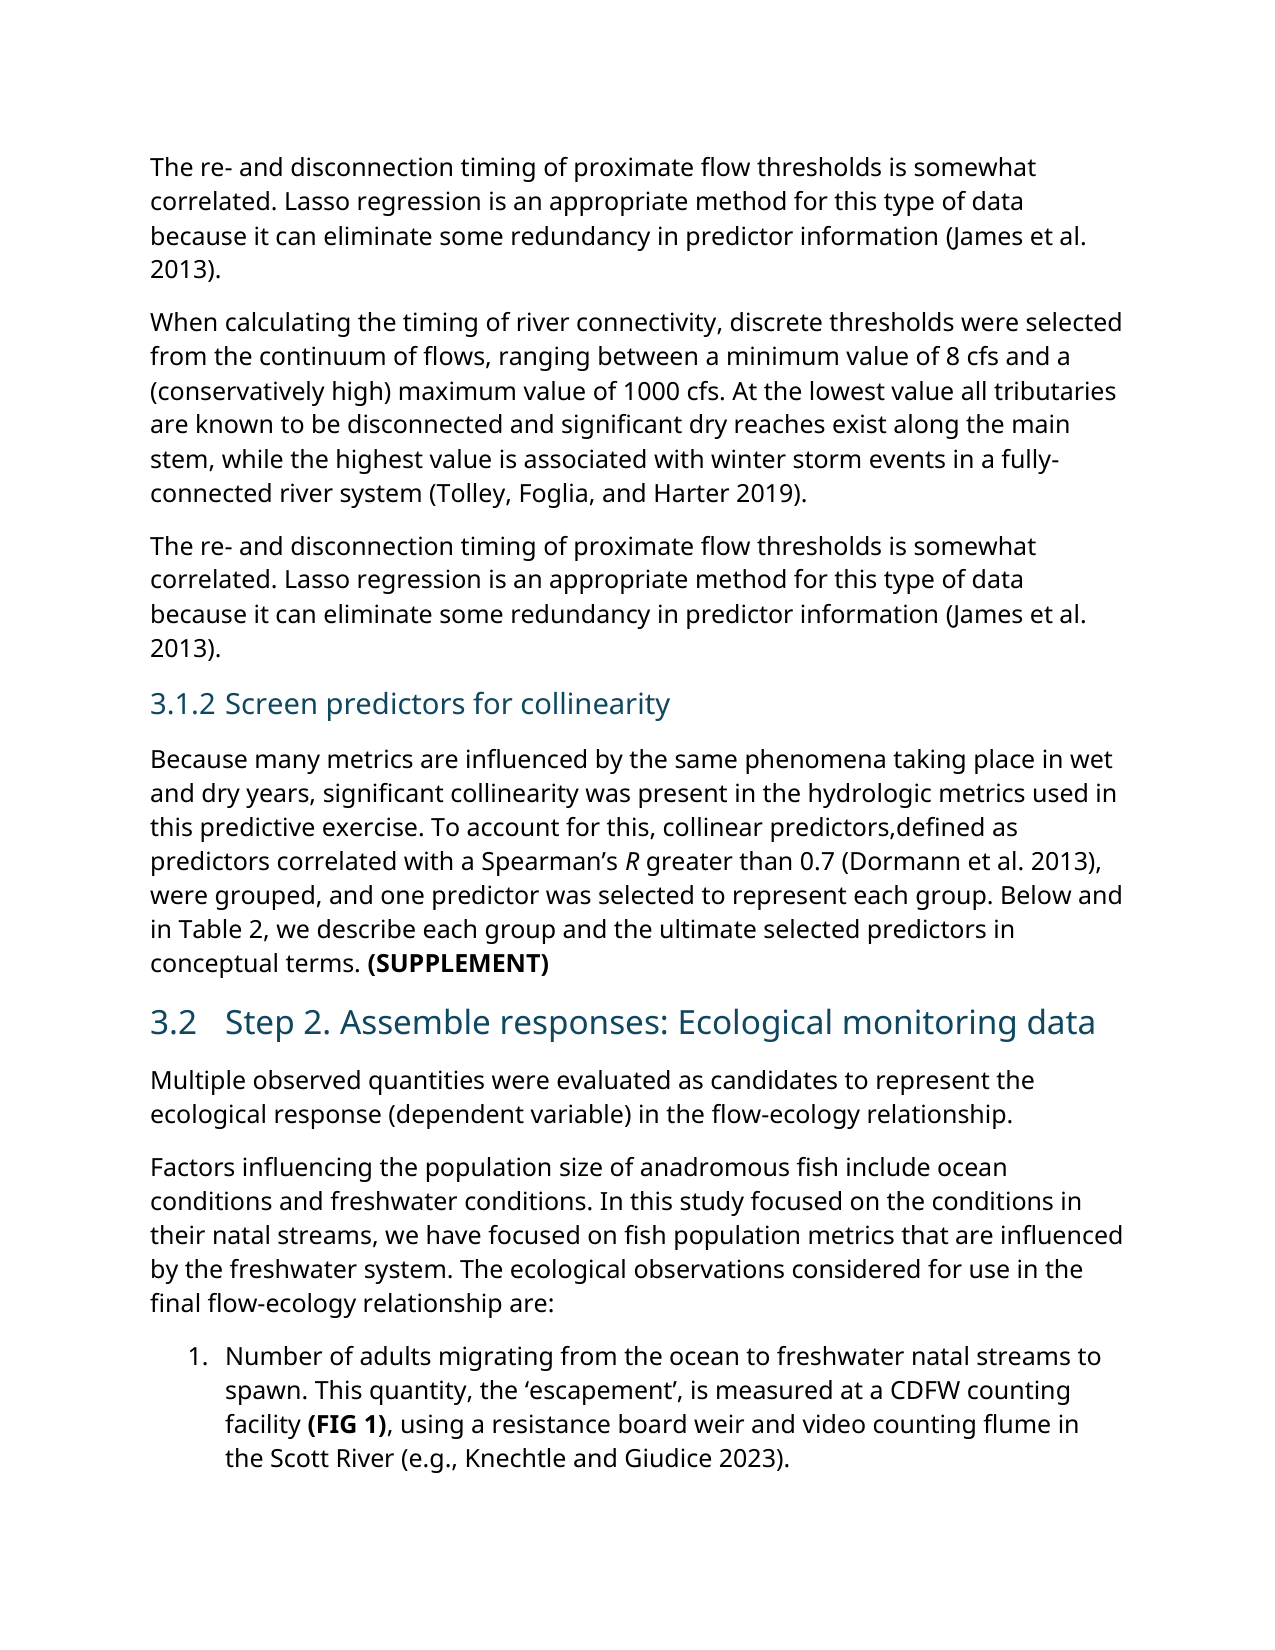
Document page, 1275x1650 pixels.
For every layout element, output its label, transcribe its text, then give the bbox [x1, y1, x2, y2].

text The re- and disconnection timing of proximate flow thresholds is somewhat correlated. Lasso regression is an appropriate method for this type of data because it can eliminate some redundancy in predictor information (James et al. 2013). [150, 528, 1125, 664]
text Because many metrics are influenced by the same phenomena taking place in wet and dry years, significant collinearity was present in the hydrologic metrics used in this predictive exercise. To account for this, collinear predictors,defined as predictors correlated with a Spearman’s R greater than 0.7 (Dormann et al. 2013), were grouped, and one predictor was selected to represent each group. Below and in Table 2, we describe each group and the ultimate selected predictors in conceptual terms. (SUPPLEMENT) [150, 742, 1125, 980]
text Multiple observed quantities were evaluated as candidates to represent the ecological response (dependent variable) in the flow-ecology relationship. [150, 1063, 1125, 1131]
subtitle 3.2 Step 2. Assemble responses: Ecological monitoring data [150, 999, 1125, 1044]
text Factors influencing the population size of anadromous fish include ocean conditions and freshwater conditions. In this study focused on the conditions in their natal streams, we have focused on fish population metrics that are influenced by the freshwater system. The ecological observations considered for use in the final flow-ecology relationship are: [150, 1150, 1125, 1320]
list Number of adults migrating from the ocean to freshwater natal streams to spawn. This quantity, the ‘escapement’, is measured at a CDFW counting facility (FIG 1), using a resistance board weir and video counting flume in the Scott River (e.g., Knechtle and Giudice 2023). [187, 1339, 1125, 1475]
subtitle 3.1.2 Screen predictors for collinearity [150, 683, 1125, 723]
text When calculating the timing of river connectivity, discrete thresholds were selected from the continuum of flows, ranging between a minimum value of 8 cfs and a (conservatively high) maximum value of 1000 cfs. At the lowest value all tributaries are known to be disconnected and significant dry reaches exist along the main stem, while the highest value is associated with winter storm events in a fully-connected river system (Tolley, Foglia, and Harter 2019). [150, 305, 1125, 509]
text The re- and disconnection timing of proximate flow thresholds is somewhat correlated. Lasso regression is an appropriate method for this type of data because it can eliminate some redundancy in predictor information (James et al. 2013). [150, 150, 1125, 286]
